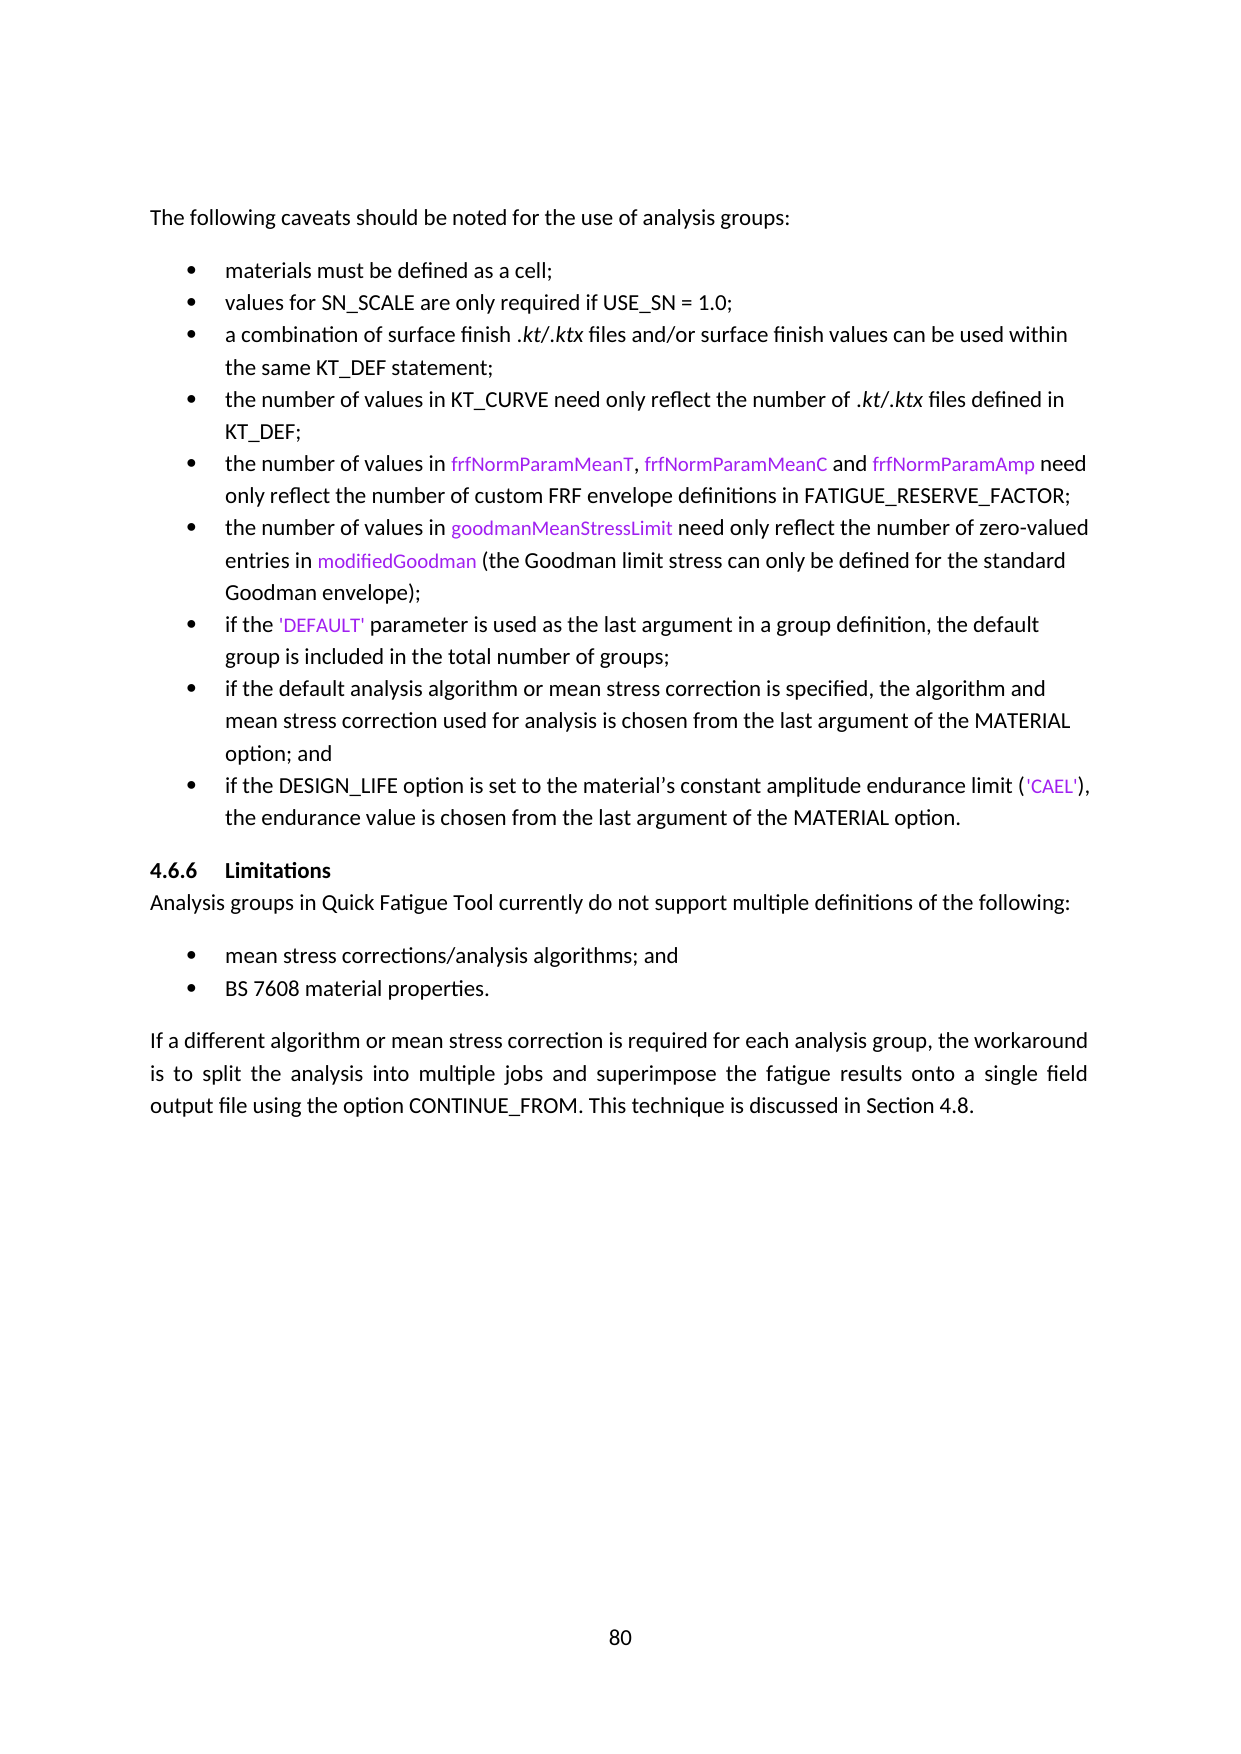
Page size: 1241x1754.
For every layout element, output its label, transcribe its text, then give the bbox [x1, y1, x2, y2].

list a combination of surface finish .kt/.ktx files and/or surface finish values can be used within the same KT_DEF statement; [187, 320, 1090, 381]
list values for SN_SCALE are only required if USE_SN = 1.0; [187, 288, 1090, 316]
text Analysis groups in Quick Fatigue Tool currently do not support multiple definitions of the following: [150, 888, 1090, 916]
list the number of values in KT_CURVE need only reflect the number of .kt/.ktx files defined in KT_DEF; [187, 385, 1090, 445]
subtitle 4.6.6 Limitations [150, 856, 1090, 884]
list the number of values in frfNormParamMeanT, frfNormParamMeanC and frfNormParamAmp need only reflect the number of custom FRF envelope definitions in FATIGUE_RESERVE_FACTOR; [187, 449, 1090, 509]
list if the 'DEFAULT' parameter is used as the last argument in a group definition, the default group is included in the total number of groups; [187, 610, 1090, 670]
text The following caveats should be noted for the use of analysis groups: [150, 203, 1090, 231]
list mean stress corrections/analysis algorithms; and [187, 941, 1090, 969]
list BS 7608 material properties. [187, 974, 1090, 1002]
text If a different algorithm or mean stress correction is required for each analysis group, the workaround is to split the analysis into multiple jobs and superimpose the fatigue results onto a single field output file using the option CONTINUE_FROM. This technique is discussed in Section 4.8. [150, 1027, 1090, 1119]
list materials must be defined as a cell; [187, 256, 1090, 284]
list if the DESIGN_LIFE option is set to the material’s constant amplitude endurance limit ('CAEL'), the endurance value is chosen from the last argument of the MATERIAL option. [187, 771, 1090, 831]
list the number of values in goodmanMeanStressLimit need only reflect the number of zero-valued entries in modifiedGoodman (the Goodman limit stress can only be defined for the standard Goodman envelope); [187, 513, 1090, 606]
list if the default analysis algorithm or mean stress correction is specified, the algorithm and mean stress correction used for analysis is chosen from the last argument of the MATERIAL option; and [187, 674, 1090, 767]
